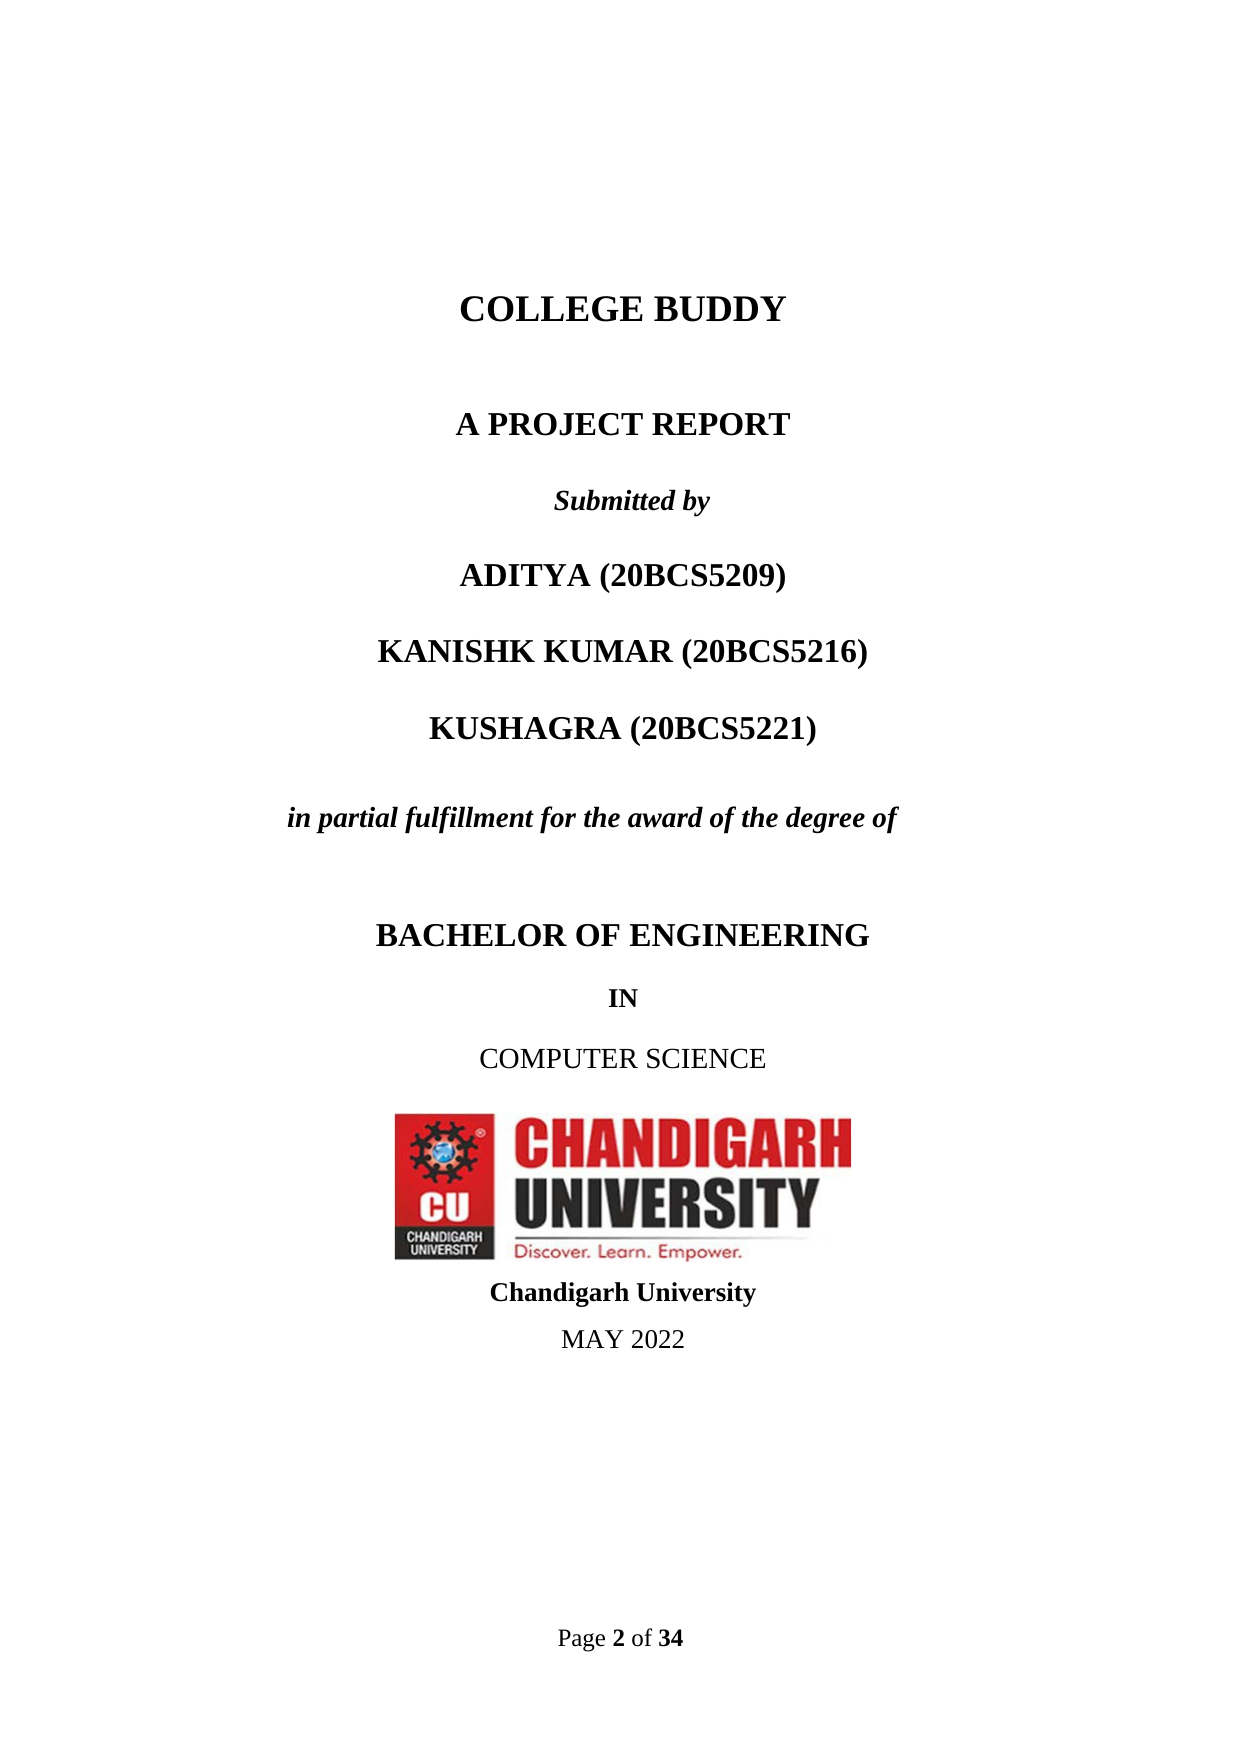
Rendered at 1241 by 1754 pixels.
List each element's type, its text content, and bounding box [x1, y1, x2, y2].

subtitle BACHELOR OF ENGINEERING [341, 915, 905, 954]
text COMPUTER SCIENCE [341, 1041, 905, 1074]
subtitle KUSHAGRA (20BCS5221) [341, 708, 905, 747]
subtitle ADITYA (20BCS5209) [341, 555, 905, 593]
text IN [341, 982, 905, 1013]
subtitle KANISHK KUMAR (20BCS5216) [341, 632, 905, 670]
subtitle A PROJECT REPORT [341, 404, 905, 442]
subtitle Submitted by [150, 483, 905, 517]
text MAY 2022 [341, 1323, 905, 1354]
subtitle in partial fulfillment for the award of the degree of [150, 801, 905, 834]
text Chandigarh University [341, 1276, 905, 1307]
subtitle COLLEGE BUDDY [341, 286, 905, 329]
